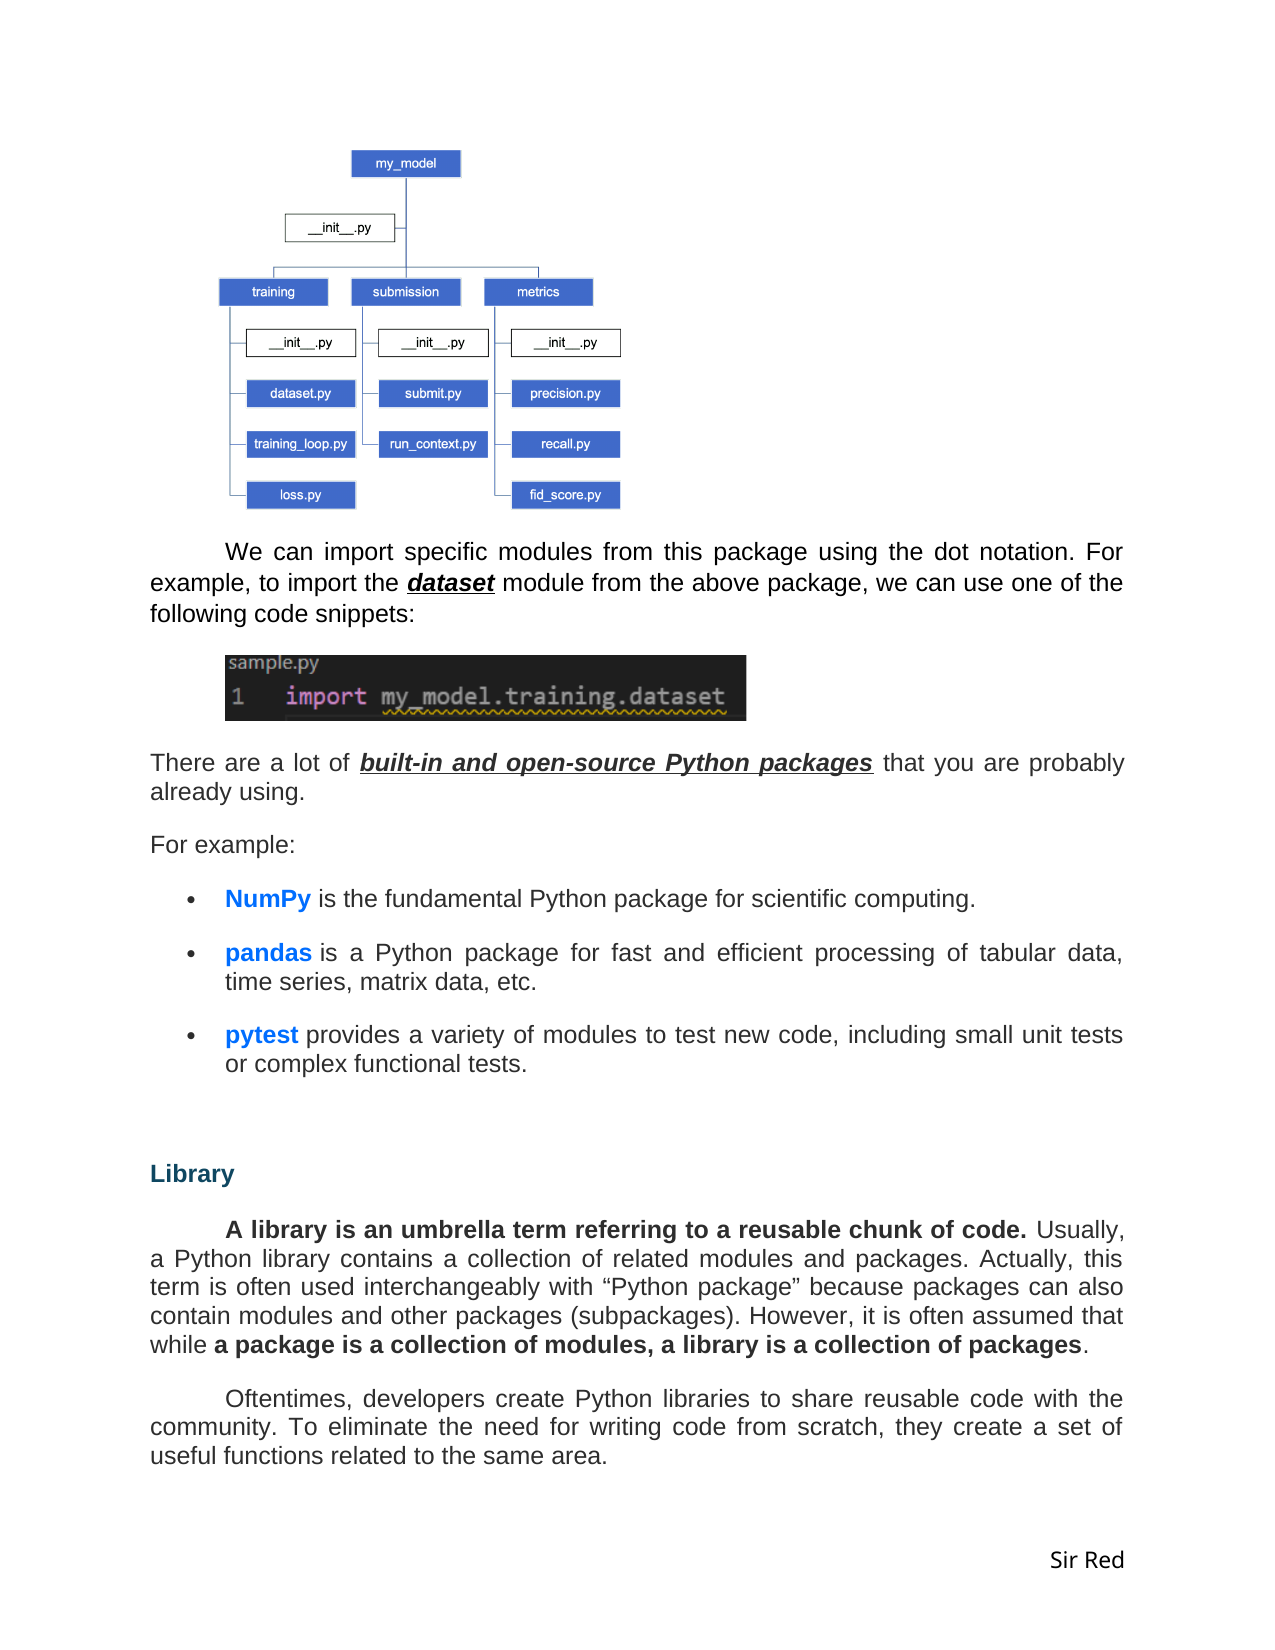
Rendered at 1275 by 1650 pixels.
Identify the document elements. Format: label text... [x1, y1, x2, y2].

list pytest provides a variety of modules to test new code, including small unit tests or complex functional tests. [187, 1020, 1125, 1078]
text Oftentimes, developers create Python libraries to share reusable code with the community. To eliminate the need for writing code from scratch, they create a set of useful functions related to the same area. [150, 1384, 1125, 1470]
text A library is an umbrella term referring to a reusable chunk of code. Usually, a Python library contains a collection of related modules and packages. Actually, this term is often used interchangeably with “Python package” because packages can also contain modules and other packages (subpackages). However, it is often assumed that while a package is a collection of modules, a library is a collection of packages. [150, 1215, 1125, 1359]
picture [225, 655, 747, 721]
text For example: [150, 830, 1125, 859]
text There are a lot of built-in and open-source Python packages that you are probably already using. [150, 748, 1125, 805]
list NumPy is the fundamental Python package for scientific computing. [187, 884, 1125, 913]
text We can import specific modules from this package using the dot notation. For example, to import the dataset module from the above package, we can use one of the following code snippets: [150, 537, 1125, 628]
subtitle Library [150, 1159, 1125, 1188]
list pandas is a Python package for fast and efficient processing of tabular data, time series, matrix data, etc. [187, 938, 1125, 995]
picture [150, 150, 689, 510]
